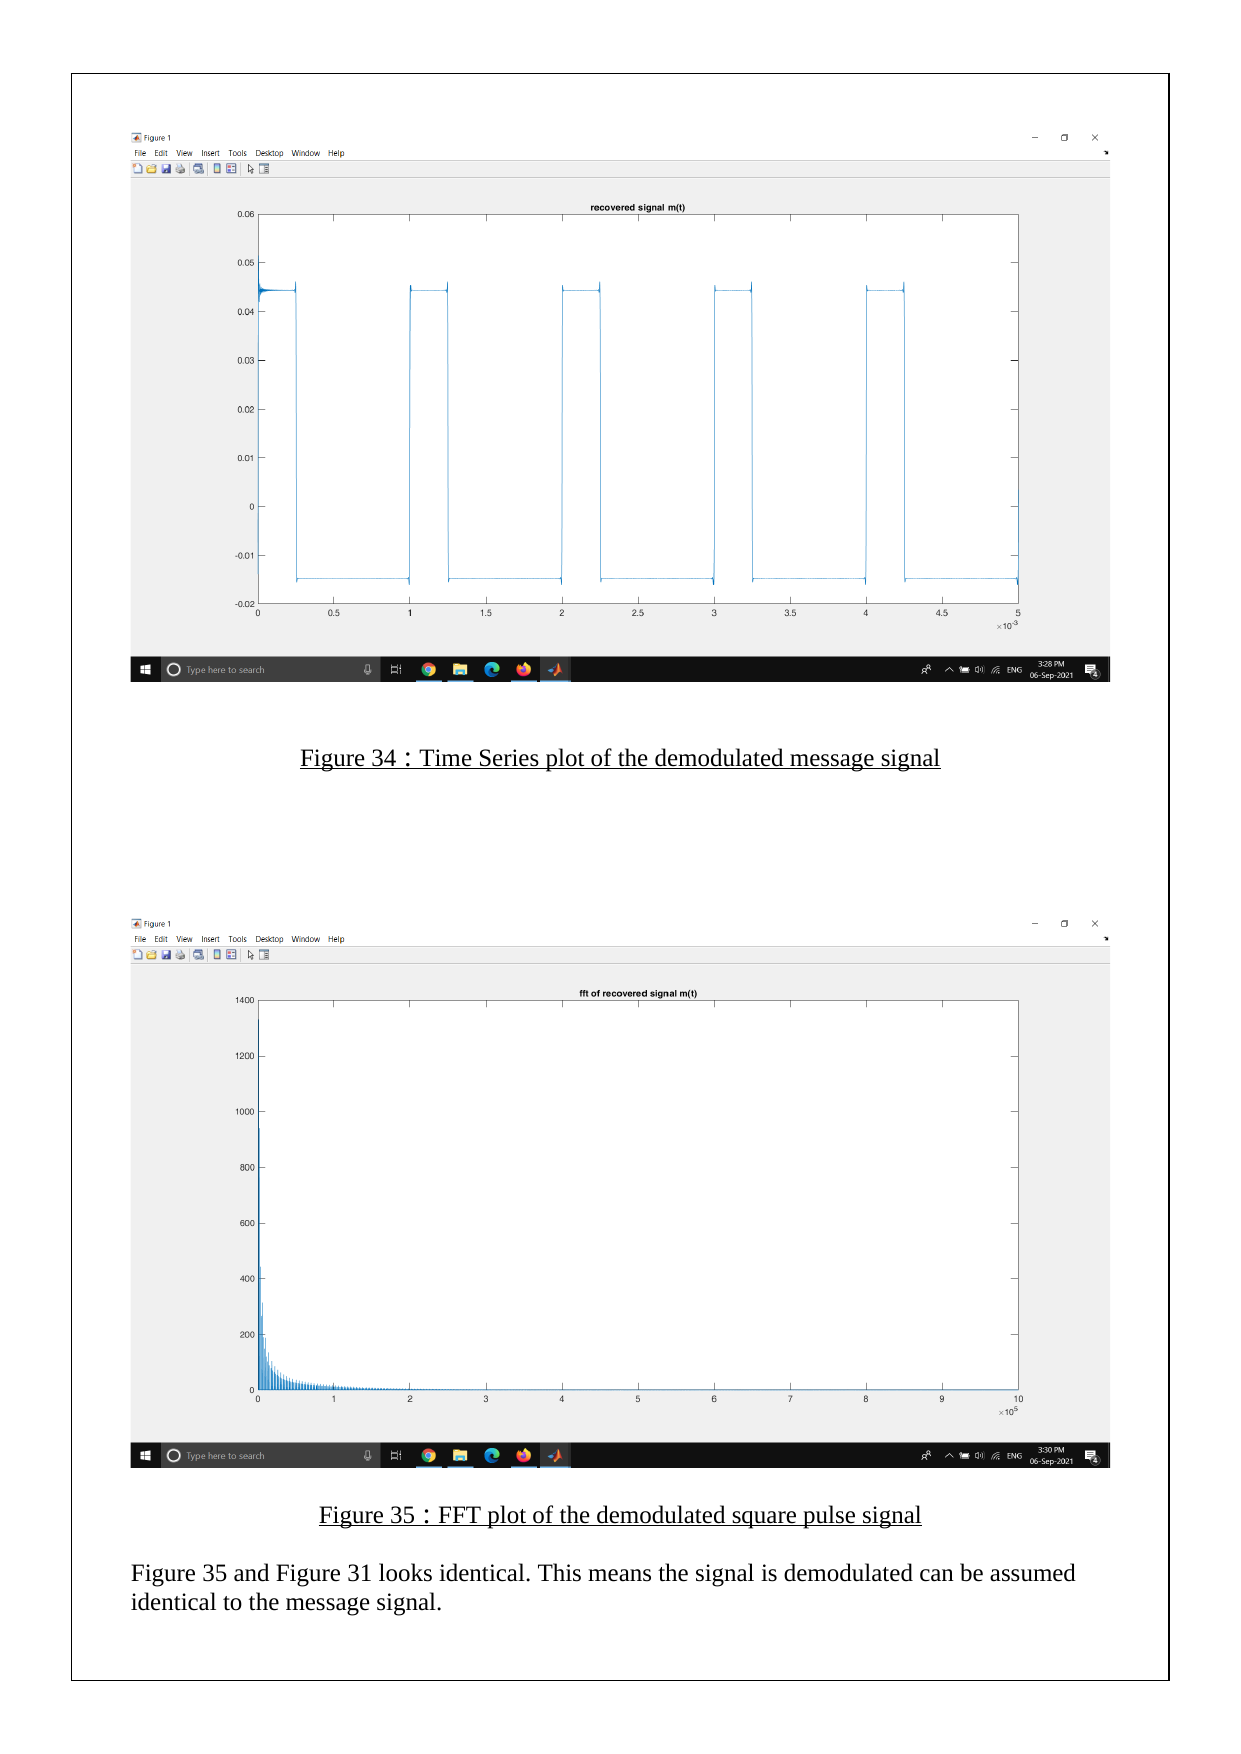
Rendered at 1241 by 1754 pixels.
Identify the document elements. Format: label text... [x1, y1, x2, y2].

picture [130, 130, 1111, 682]
picture [130, 916, 1111, 1468]
text Figure 34 : Time Series plot of the demodulated message signal [131, 739, 1110, 772]
text Figure 35 and Figure 31 looks identical. This means the signal is demodulated can be assumed identical to the message signal. [131, 1558, 1110, 1616]
text Figure 35 : FFT plot of the demodulated square pulse signal [131, 1496, 1110, 1529]
